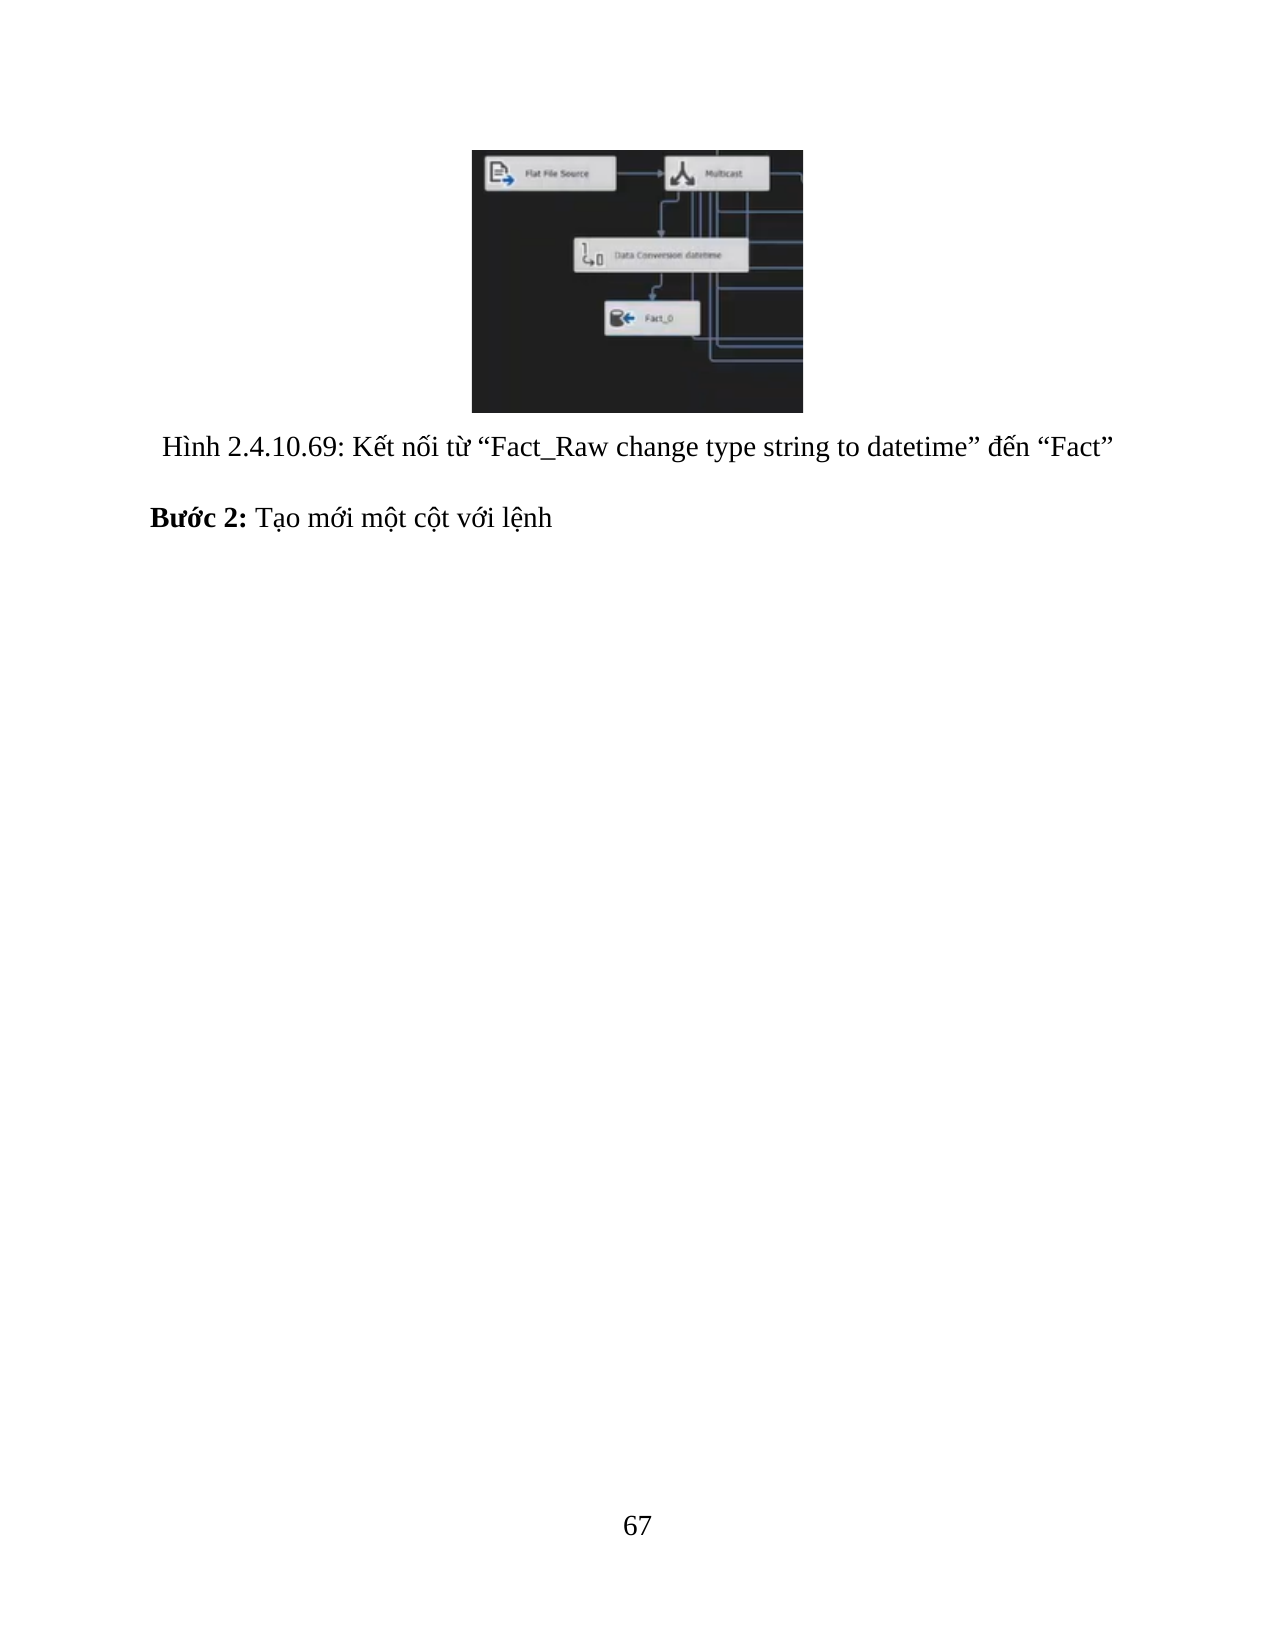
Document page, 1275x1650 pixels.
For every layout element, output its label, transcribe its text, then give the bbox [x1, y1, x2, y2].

text Bước 2: Tạo mới một cột với lệnh [150, 501, 1125, 534]
picture [471, 150, 804, 413]
